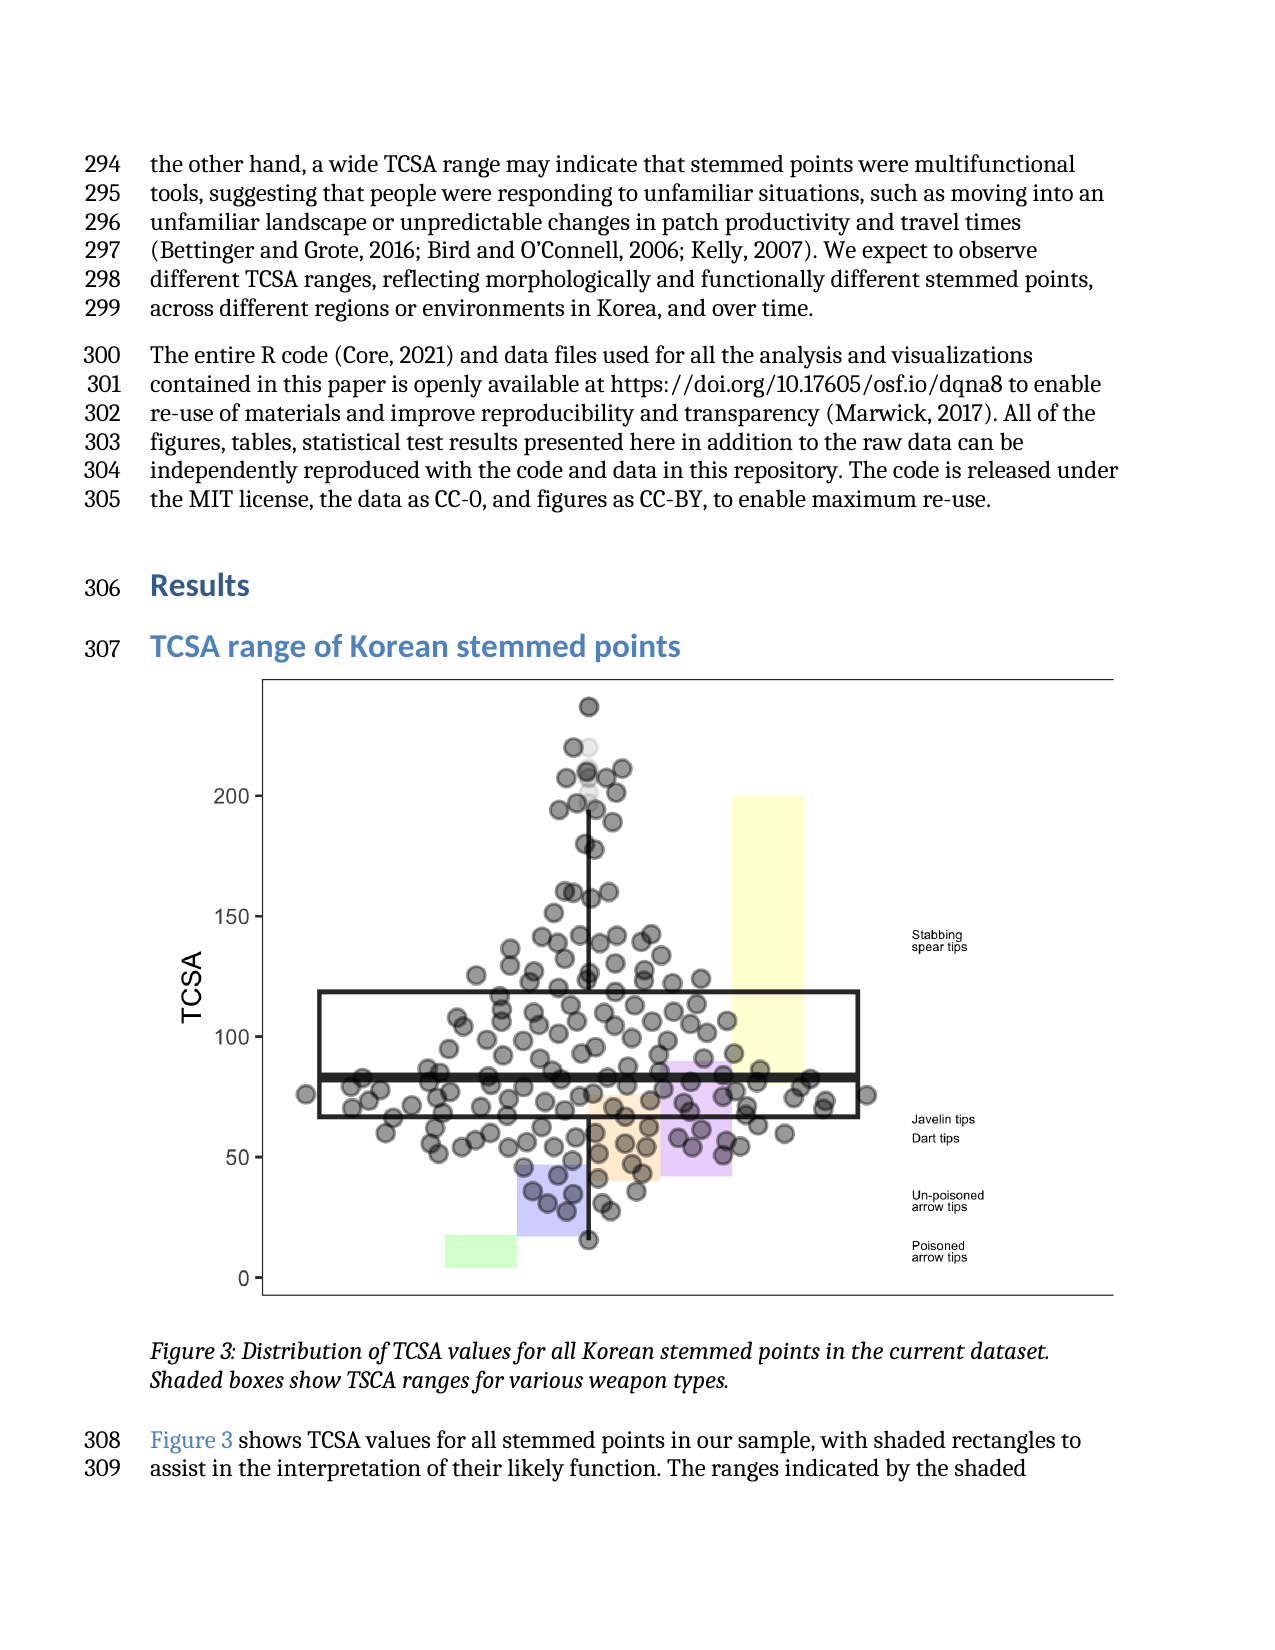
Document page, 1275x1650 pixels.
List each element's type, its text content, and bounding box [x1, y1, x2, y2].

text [150, 1426, 1125, 1483]
subtitle Results [150, 564, 1125, 604]
text The entire R code (Core, 2021) and data files used for all the analysis and visualizations contained in this paper is openly available at https://doi.org/10.17605/osf.io/dqna8 to enable re-use of materials and improve reproducibility and transparency (Marwick, 2017). All of the figures, tables, statistical test results presented here in addition to the raw data can be independently reproduced with the code and data in this repository. The code is released under the MIT license, the data as CC-0, and figures as CC-BY, to enable maximum re-use. [150, 341, 1125, 514]
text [150, 150, 1125, 322]
table_header Figure 3: Distribution of TCSA values for all Korean stemmed points in the current dataset. Shaded boxes show TSCA ranges for various weapon types. [139, 666, 1114, 1407]
subtitle TCSA range of Korean stemmed points [150, 625, 1125, 666]
picture [168, 666, 1114, 1316]
